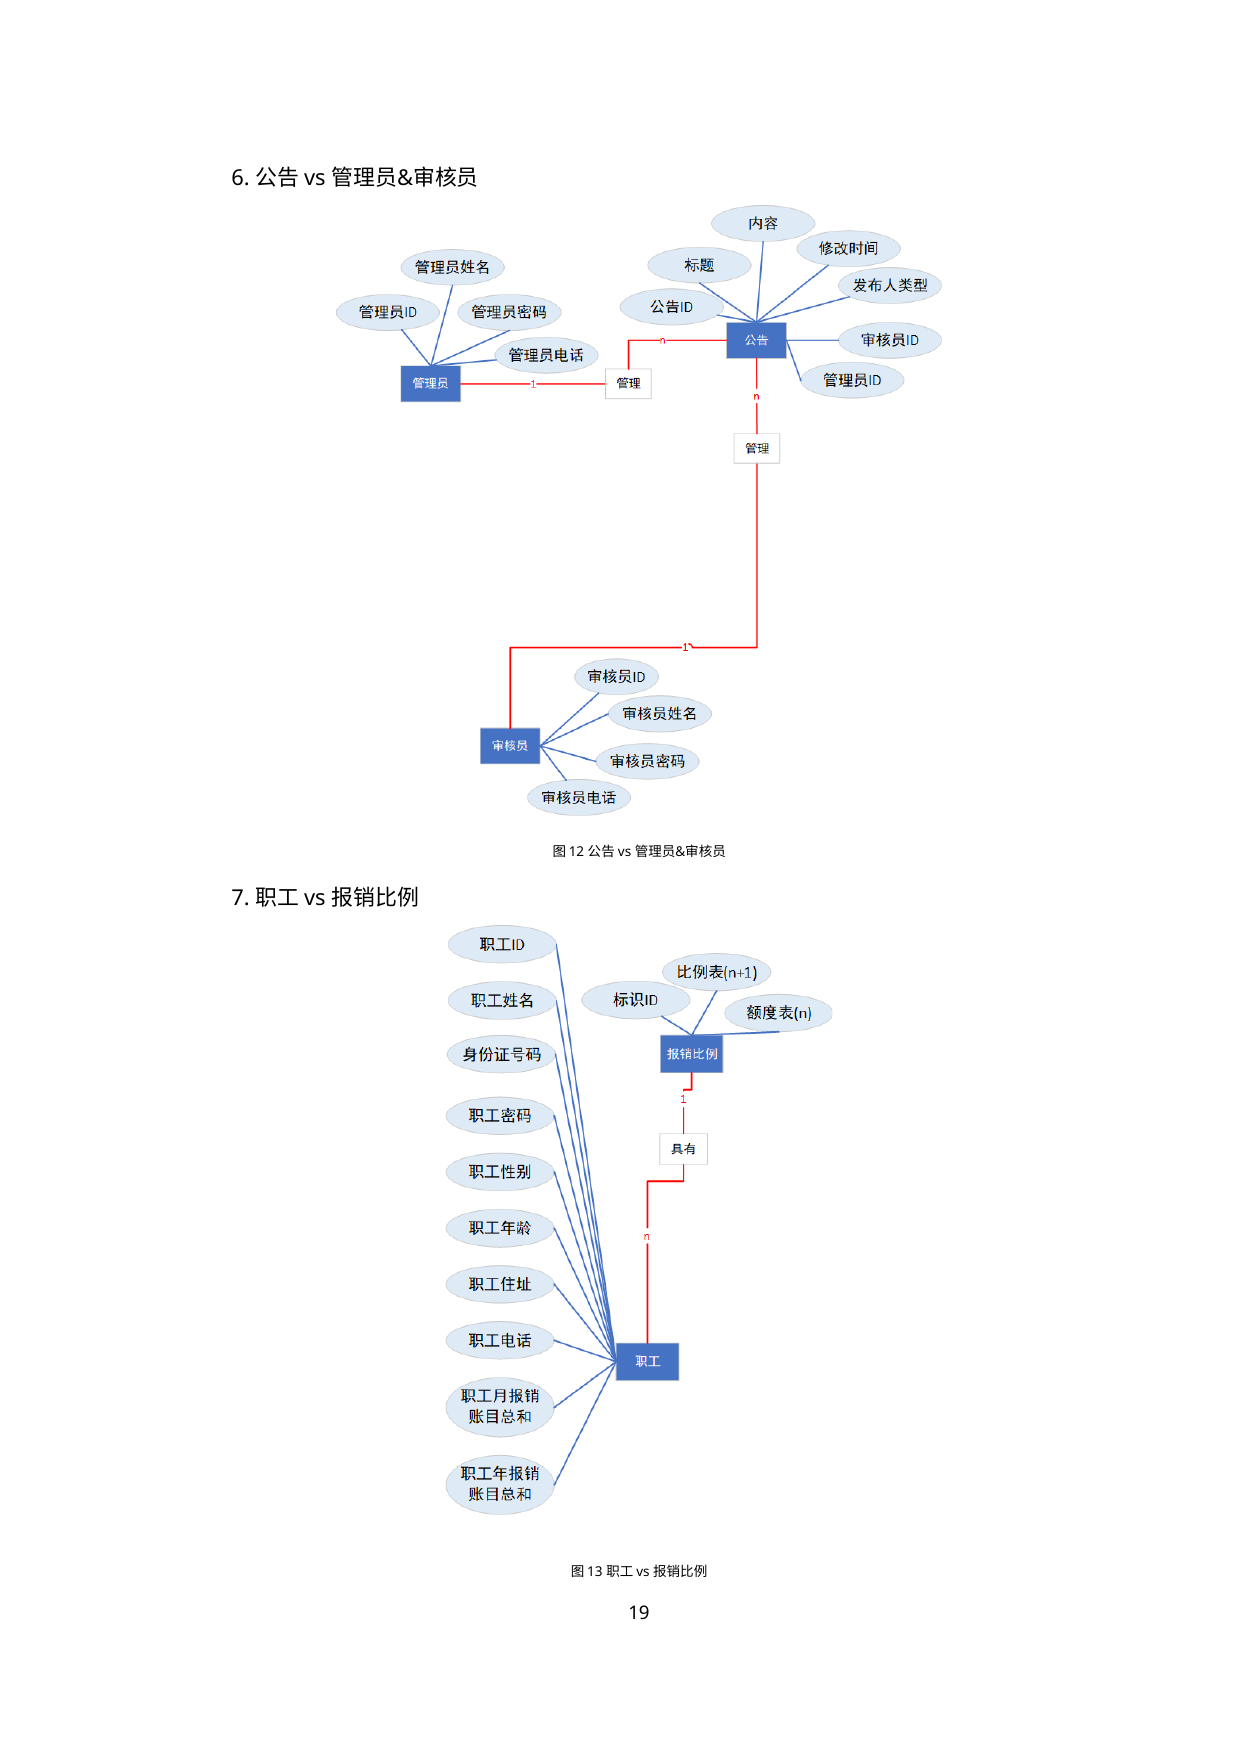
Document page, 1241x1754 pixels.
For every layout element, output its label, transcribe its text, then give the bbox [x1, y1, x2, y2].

text 7. 职工 vs 报销比例 [187, 880, 1053, 912]
text 6. 公告 vs 管理员&审核员 [187, 160, 1053, 192]
list 图12 公告 vs 管理员&审核员 [225, 835, 1053, 867]
picture [336, 204, 942, 816]
picture [445, 924, 833, 1515]
list 图13 职工 vs 报销比例 [225, 1555, 1053, 1587]
